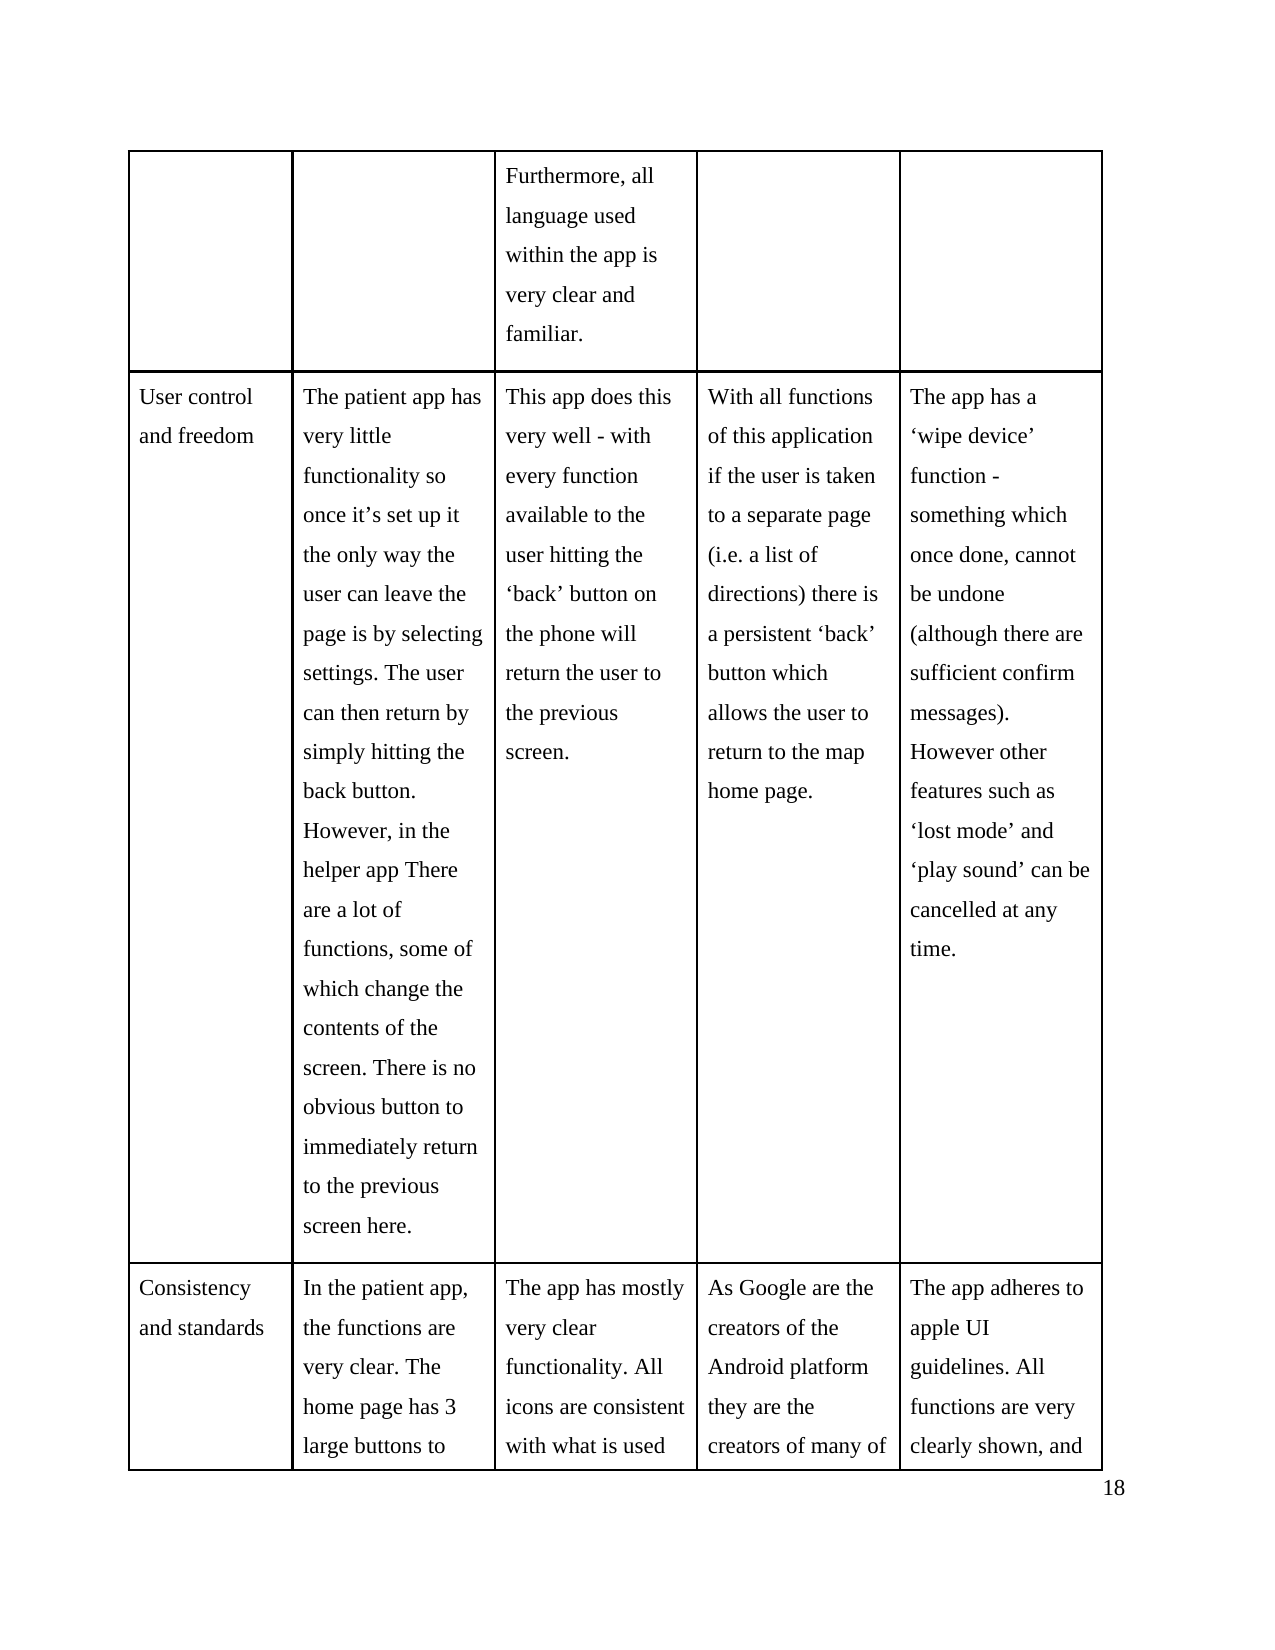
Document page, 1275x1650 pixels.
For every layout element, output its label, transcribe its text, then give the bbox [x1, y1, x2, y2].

table_cell With all functions of this application if the user is taken to a separate page (i.e. a list of directions) there is a persistent ‘back’ button which allows the user to return to the map home page. [698, 373, 899, 1262]
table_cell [130, 152, 291, 370]
table_cell User control and freedom [130, 373, 291, 1262]
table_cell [496, 1264, 696, 1469]
table_cell The app has a ‘wipe device’ function - something which once done, cannot be undone (although there are sufficient confirm messages). However other features such as ‘lost mode’ and ‘play sound’ can be cancelled at any time. [901, 373, 1101, 1262]
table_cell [130, 1264, 291, 1469]
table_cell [496, 152, 696, 370]
table_cell This app does this very well - with every function available to the user hitting the ‘back’ button on the phone will return the user to the previous screen. [496, 373, 696, 1262]
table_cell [698, 152, 899, 370]
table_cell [698, 1264, 899, 1469]
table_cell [901, 1264, 1101, 1469]
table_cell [294, 152, 494, 370]
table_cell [901, 152, 1101, 370]
table_cell The patient app has very little functionality so once it’s set up it the only way the user can leave the page is by selecting settings. The user can then return by simply hitting the back button. However, in the helper app There are a lot of functions, some of which change the contents of the screen. There is no obvious button to immediately return to the previous screen here. [294, 373, 494, 1262]
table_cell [294, 1264, 494, 1469]
